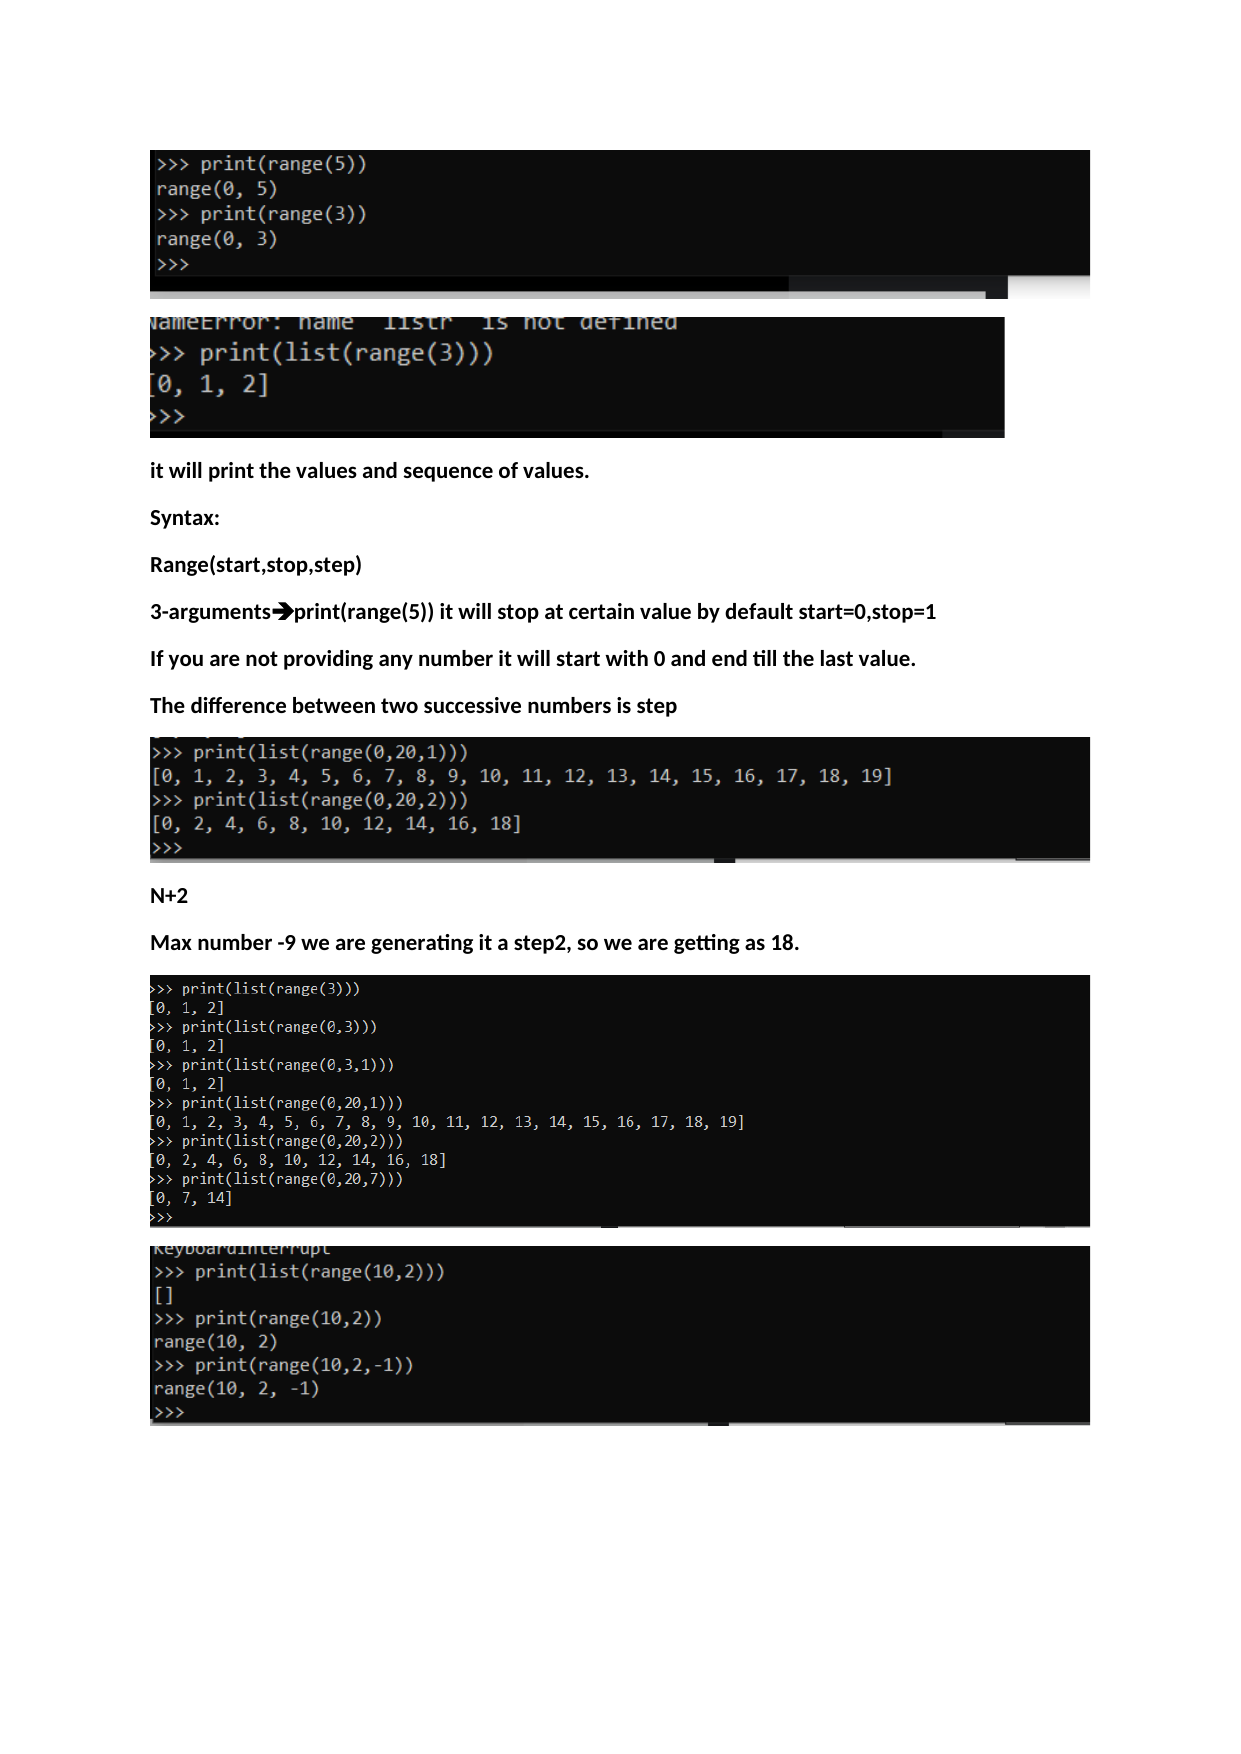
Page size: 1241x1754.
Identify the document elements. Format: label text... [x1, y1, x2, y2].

text it will print the values and sequence of values. [150, 456, 1090, 484]
text Range(start,stop,step) [150, 550, 1090, 578]
picture [150, 975, 1091, 1228]
text The difference between two successive numbers is step [150, 691, 1090, 719]
text Max number -9 we are generating it a step2, so we are getting as 18. [150, 928, 1090, 956]
text 3-argumentsprint(range(5)) it will stop at certain value by default start=0,stop=1 [150, 597, 1090, 625]
picture [150, 150, 1091, 299]
picture [150, 1246, 1091, 1426]
picture [150, 317, 1005, 438]
text Syntax: [150, 503, 1090, 531]
text If you are not providing any number it will start with 0 and end till the last value. [150, 644, 1090, 672]
text N+2 [150, 881, 1090, 909]
picture [150, 737, 1091, 863]
